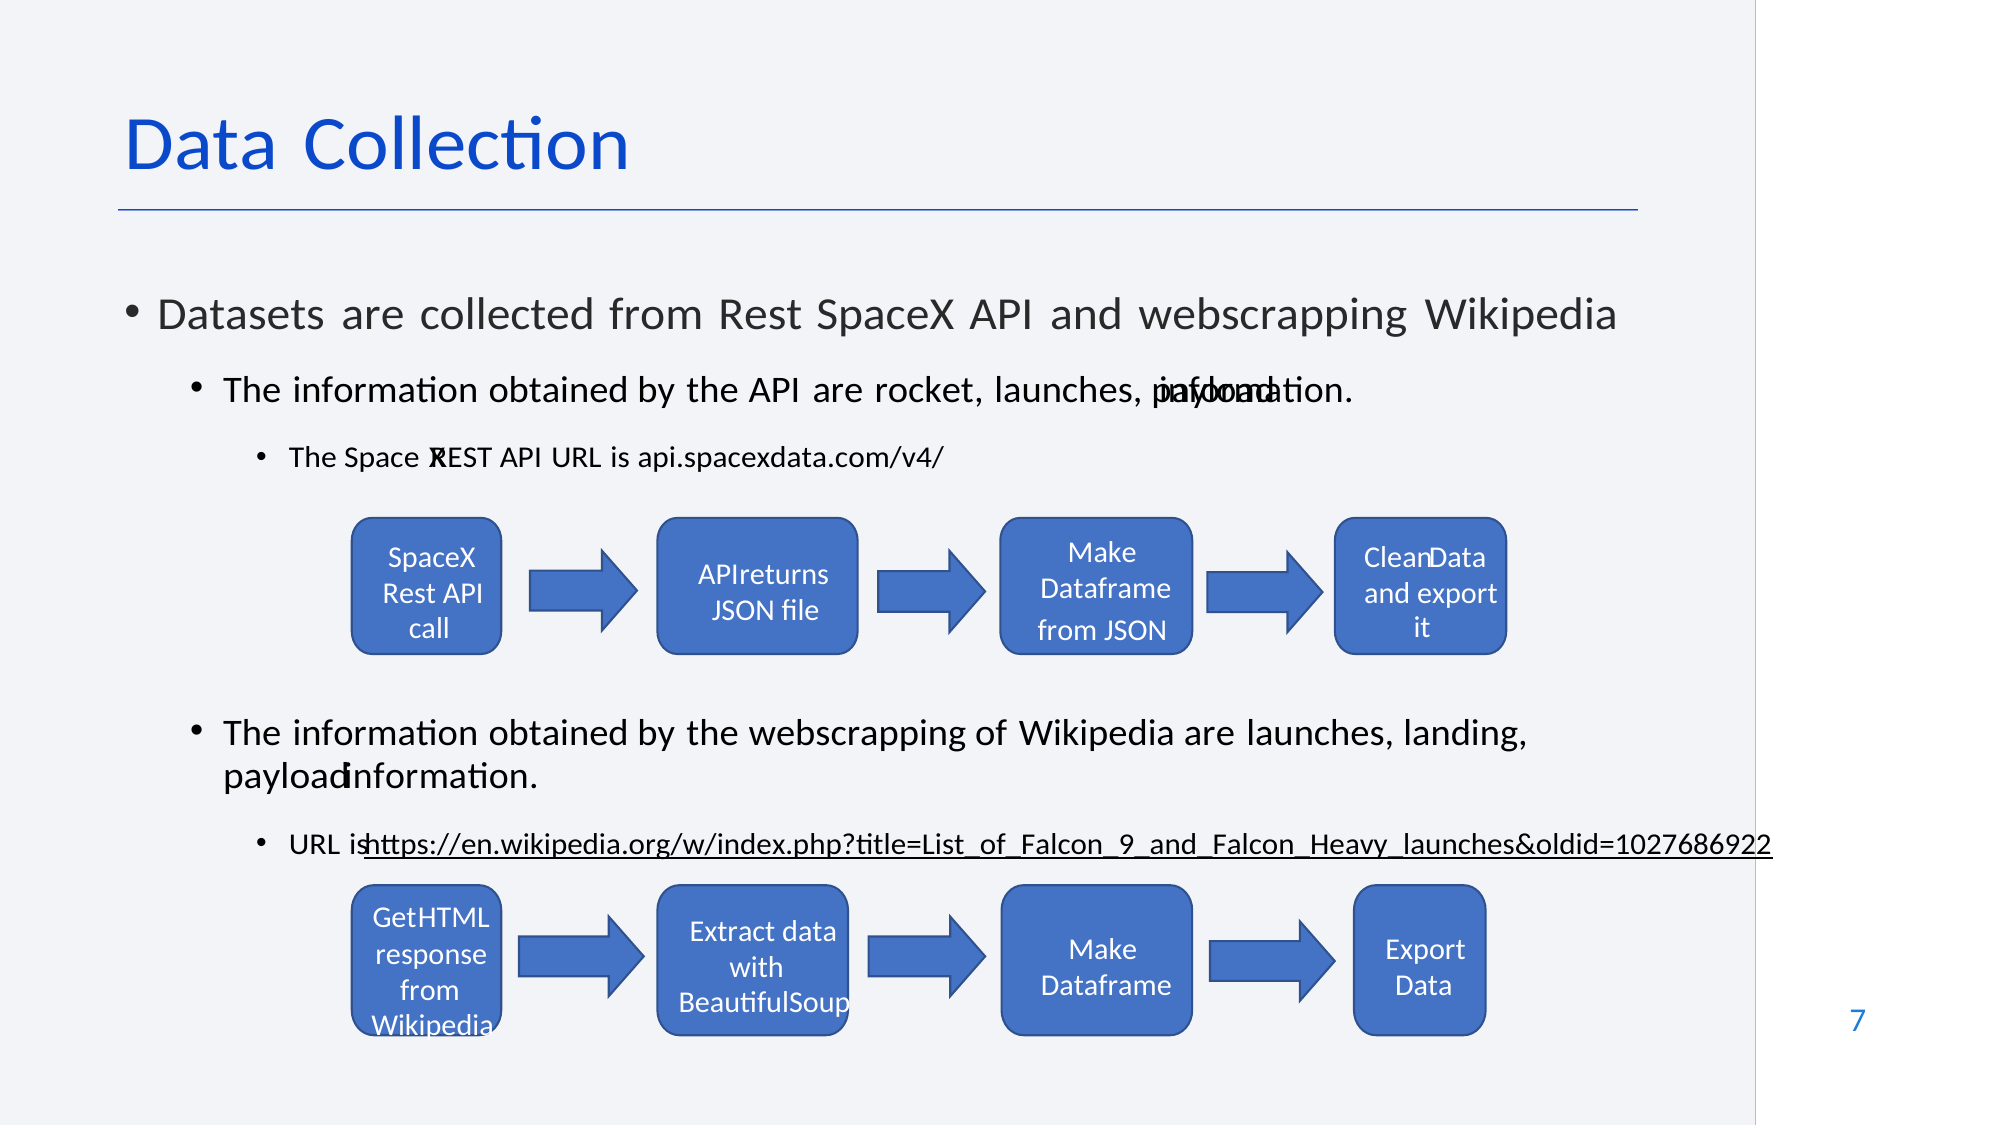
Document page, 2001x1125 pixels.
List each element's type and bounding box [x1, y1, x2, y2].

picture [556, 841, 563, 852]
picture [797, 841, 804, 852]
picture [405, 841, 412, 852]
picture [830, 841, 837, 852]
picture [0, 0, 1756, 1125]
